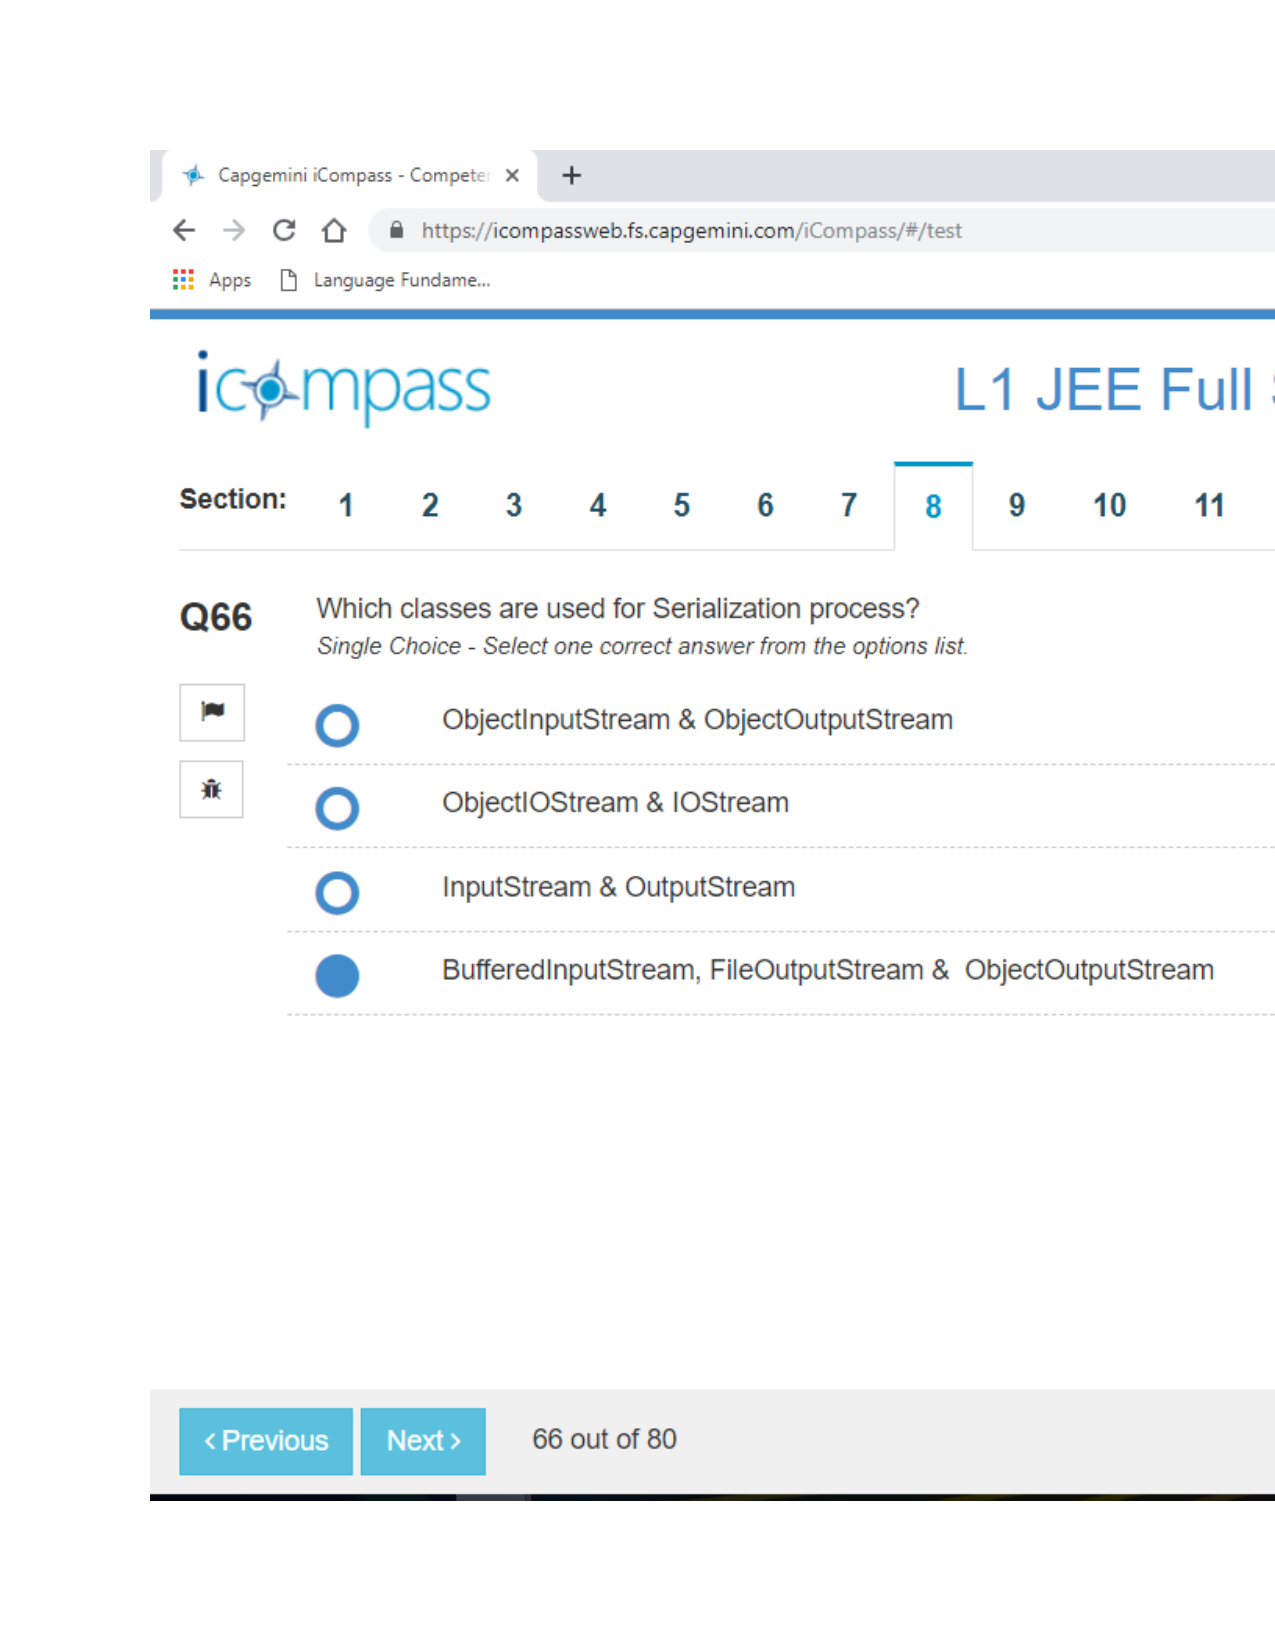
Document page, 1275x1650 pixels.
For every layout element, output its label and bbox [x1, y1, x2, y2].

picture [150, 150, 1275, 1501]
